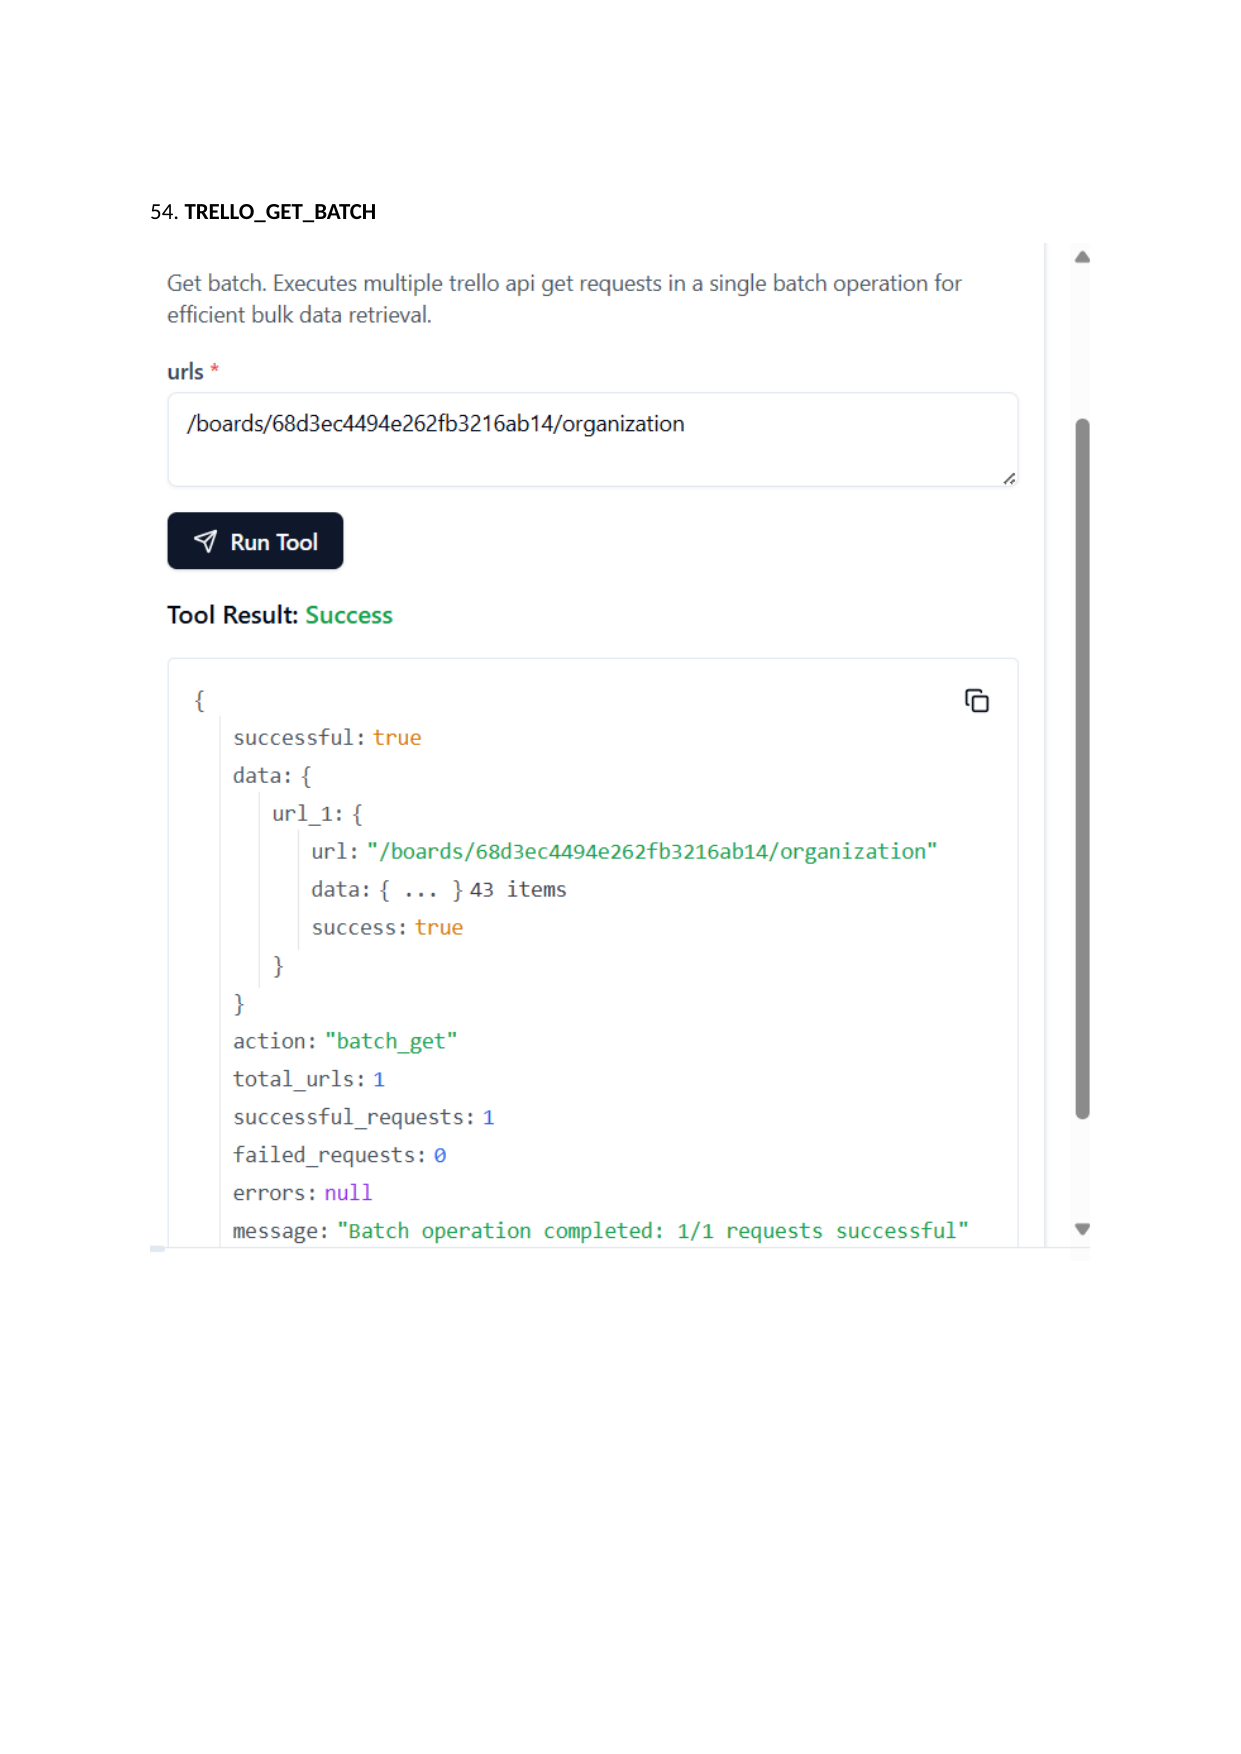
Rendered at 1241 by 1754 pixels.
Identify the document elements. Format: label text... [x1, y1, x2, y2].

text 54. TRELLO_GET_BATCH [150, 197, 1090, 225]
picture [150, 243, 1091, 1261]
